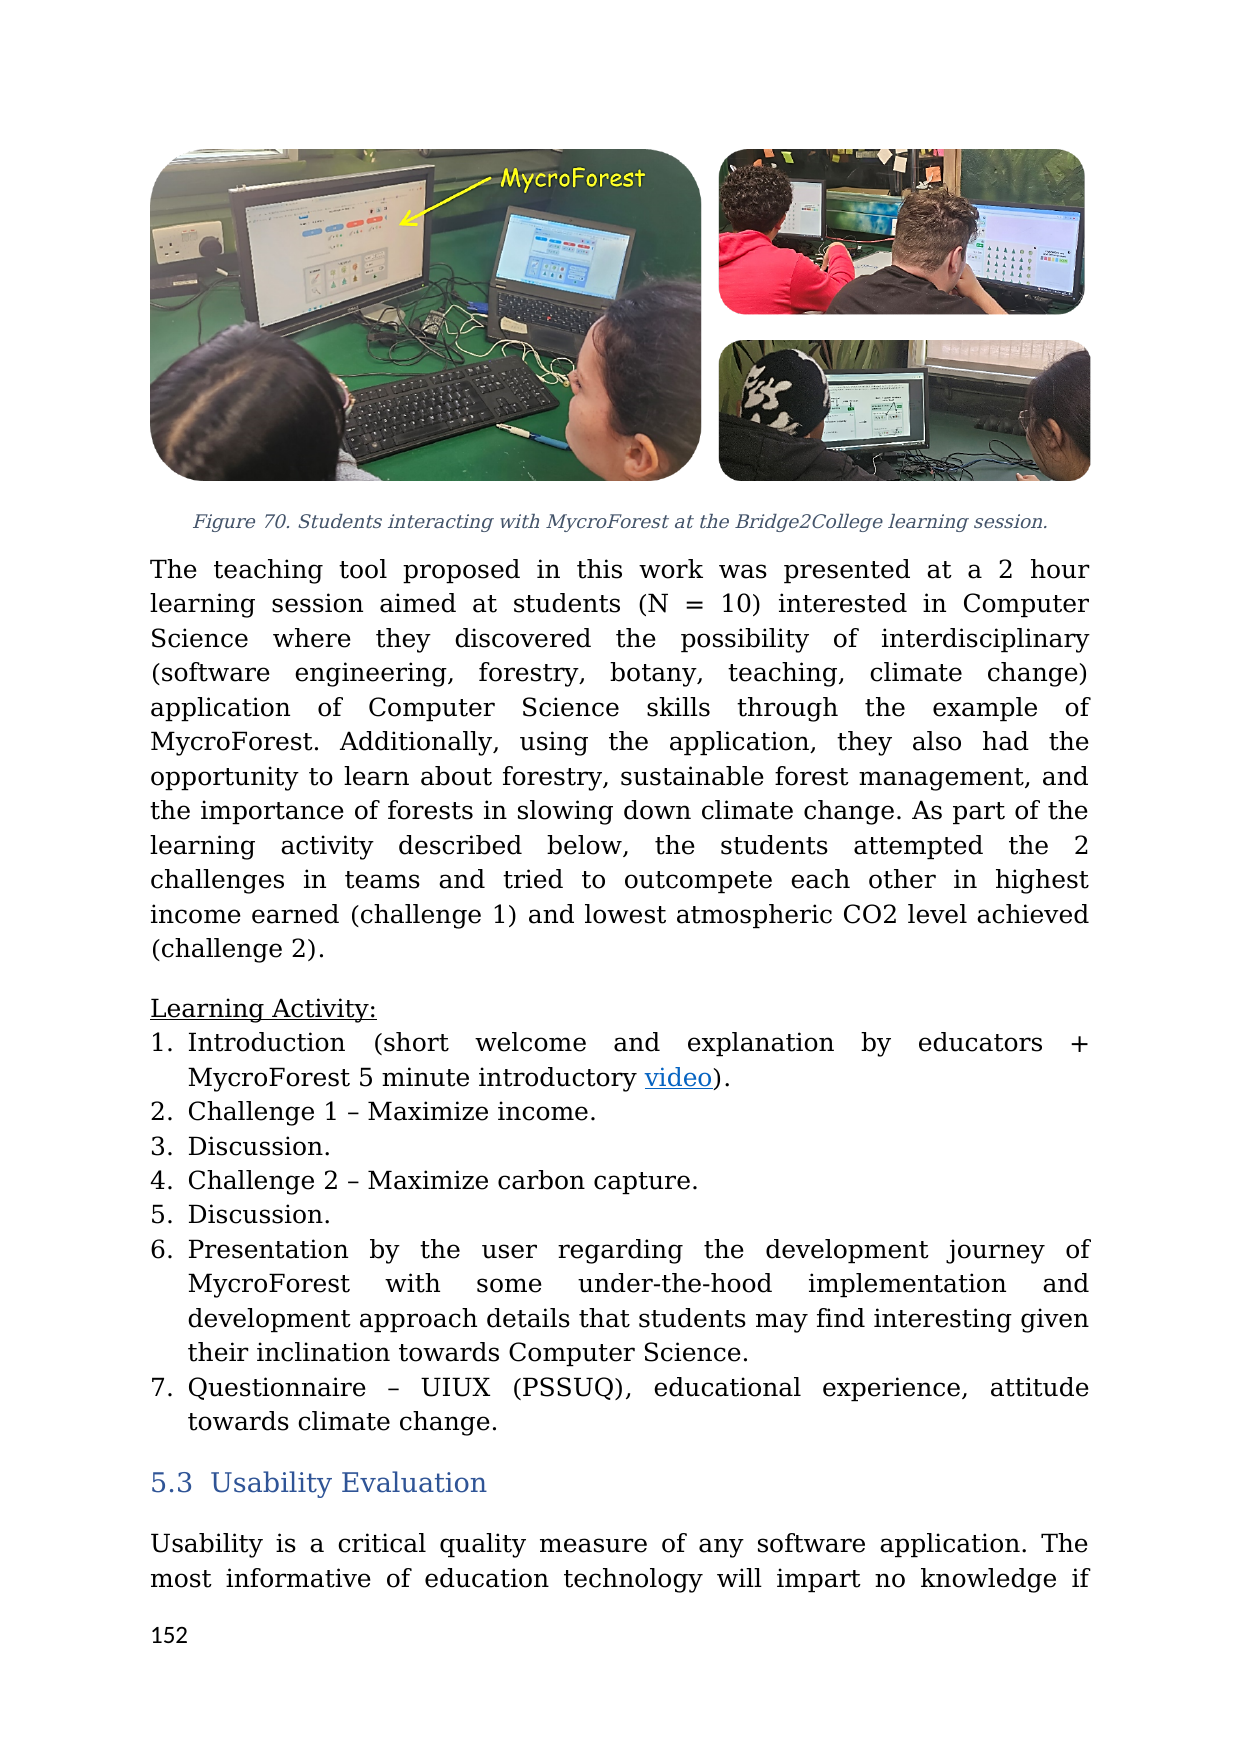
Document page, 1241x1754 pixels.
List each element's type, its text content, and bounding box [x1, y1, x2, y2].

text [150, 1528, 1090, 1592]
list Discussion. [150, 1130, 1090, 1160]
text Learning Activity: [150, 992, 1090, 1022]
list Challenge 1 – Maximize income. [150, 1096, 1090, 1126]
text The teaching tool proposed in this work was presented at a 2 hour learning session aimed at students (N = 10) interested in Computer Science where they discovered the possibility of interdisciplinary (software engineering, forestry, botany, teaching, climate change) application of Computer Science skills through the example of MycroForest. Additionally, using the application, they also had the opportunity to learn about forestry, sustainable forest management, and the importance of forests in slowing down climate change. As part of the learning activity described below, the students attempted the 2 challenges in teams and tried to outcompete each other in highest income earned (challenge 1) and lowest atmospheric CO2 level achieved (challenge 2). [150, 553, 1090, 963]
text Figure 70. Students interacting with MycroForest at the Bridge2College learning session. [150, 510, 1090, 533]
list Discussion. [150, 1199, 1090, 1229]
list Presentation by the user regarding the development journey of MycroForest with some under-the-hood implementation and development approach details that students may find interesting given their inclination towards Computer Science. [150, 1234, 1090, 1367]
list Challenge 2 – Maximize carbon capture. [150, 1165, 1090, 1195]
list Questionnaire – UIUX (PSSUQ), educational experience, attitude towards climate change. [150, 1372, 1090, 1436]
picture [150, 149, 1091, 481]
subtitle Usability Evaluation [150, 1466, 1090, 1498]
list Introduction (short welcome and explanation by educators + MycroForest 5 minute introductory video). [150, 1027, 1090, 1091]
